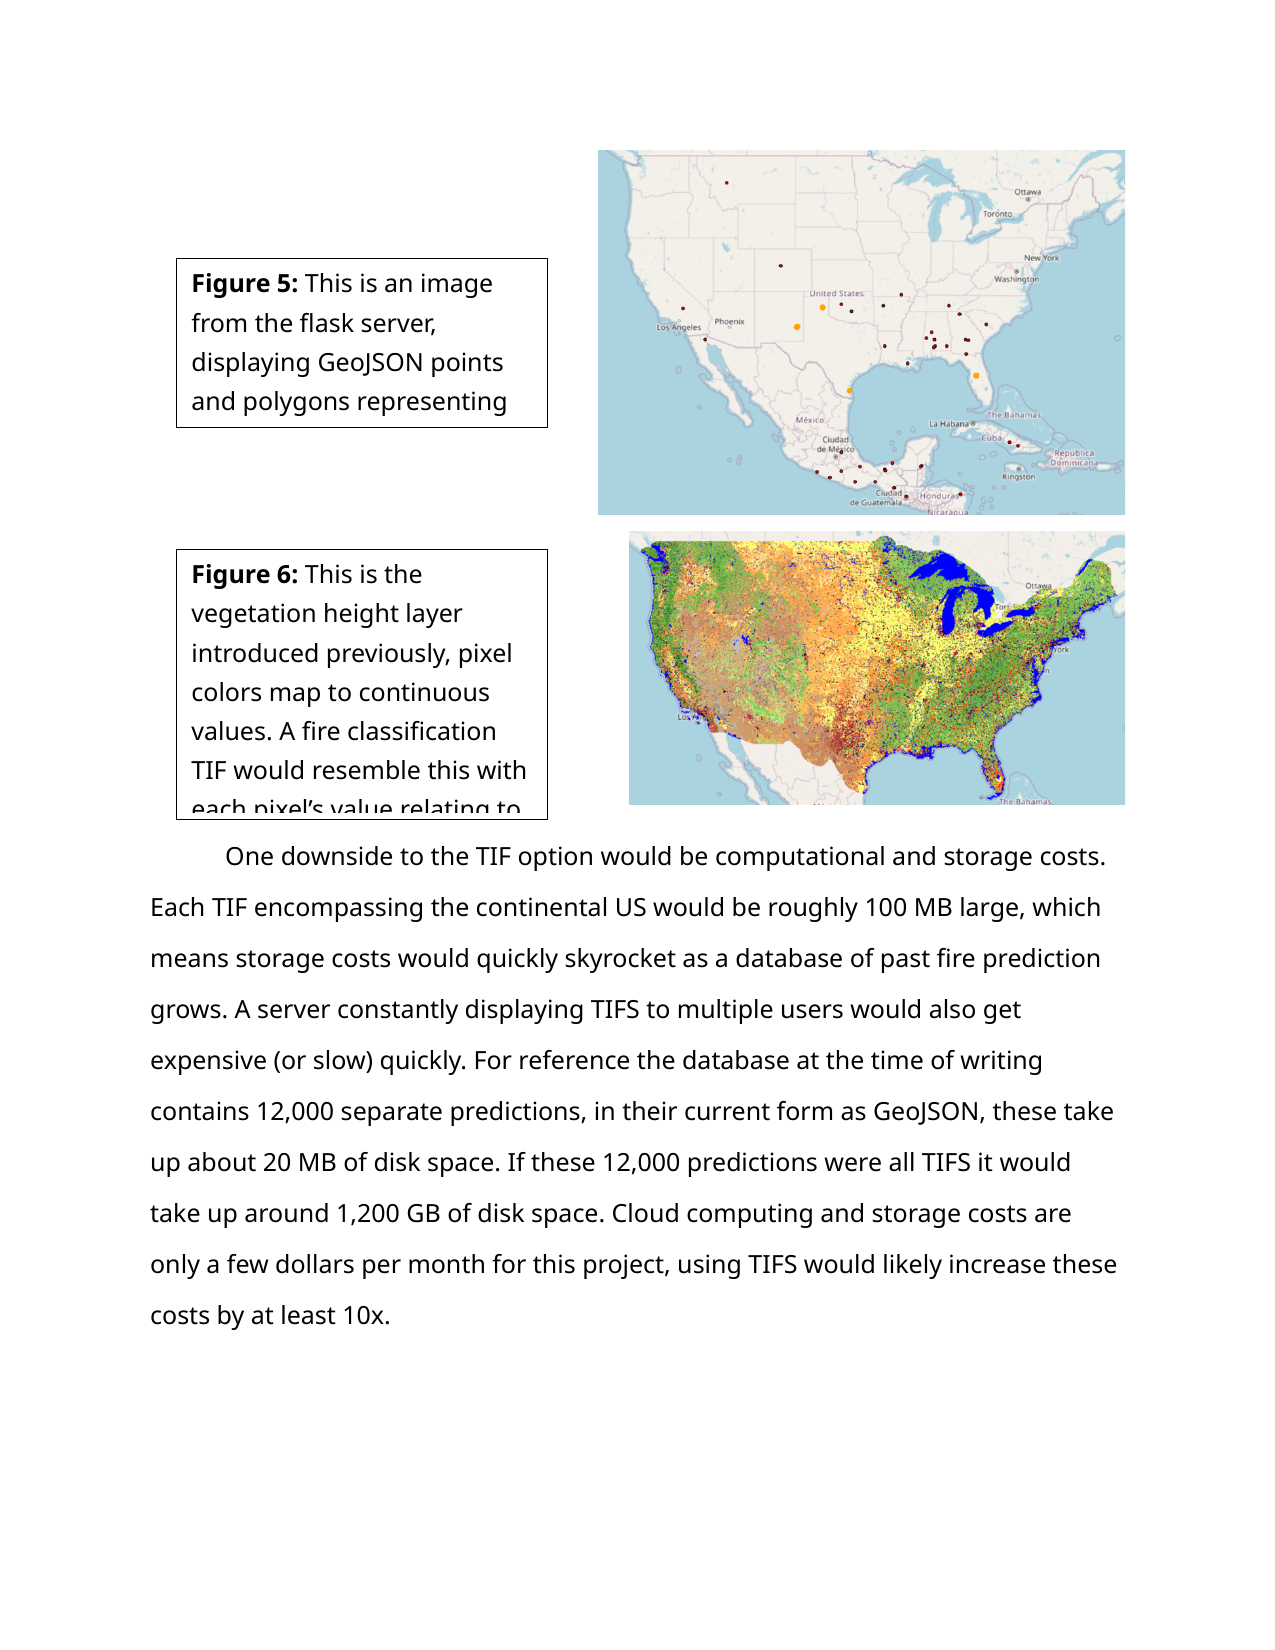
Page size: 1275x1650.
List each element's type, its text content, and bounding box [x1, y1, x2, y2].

picture [629, 531, 1125, 805]
picture [598, 150, 1125, 515]
text One downside to the TIF option would be computational and storage costs. Each TIF encompassing the continental US would be roughly 100 MB large, which means storage costs would quickly skyrocket as a database of past fire prediction grows. A server constantly displaying TIFS to multiple users would also get expensive (or slow) quickly. For reference the database at the time of writing contains 12,000 separate predictions, in their current form as GeoJSON, these take up about 20 MB of disk space. If these 12,000 predictions were all TIFS it would take up around 1,200 GB of disk space. Cloud computing and storage costs are only a few dollars per month for this project, using TIFS would likely increase these costs by at least 10x. [150, 838, 1125, 1332]
